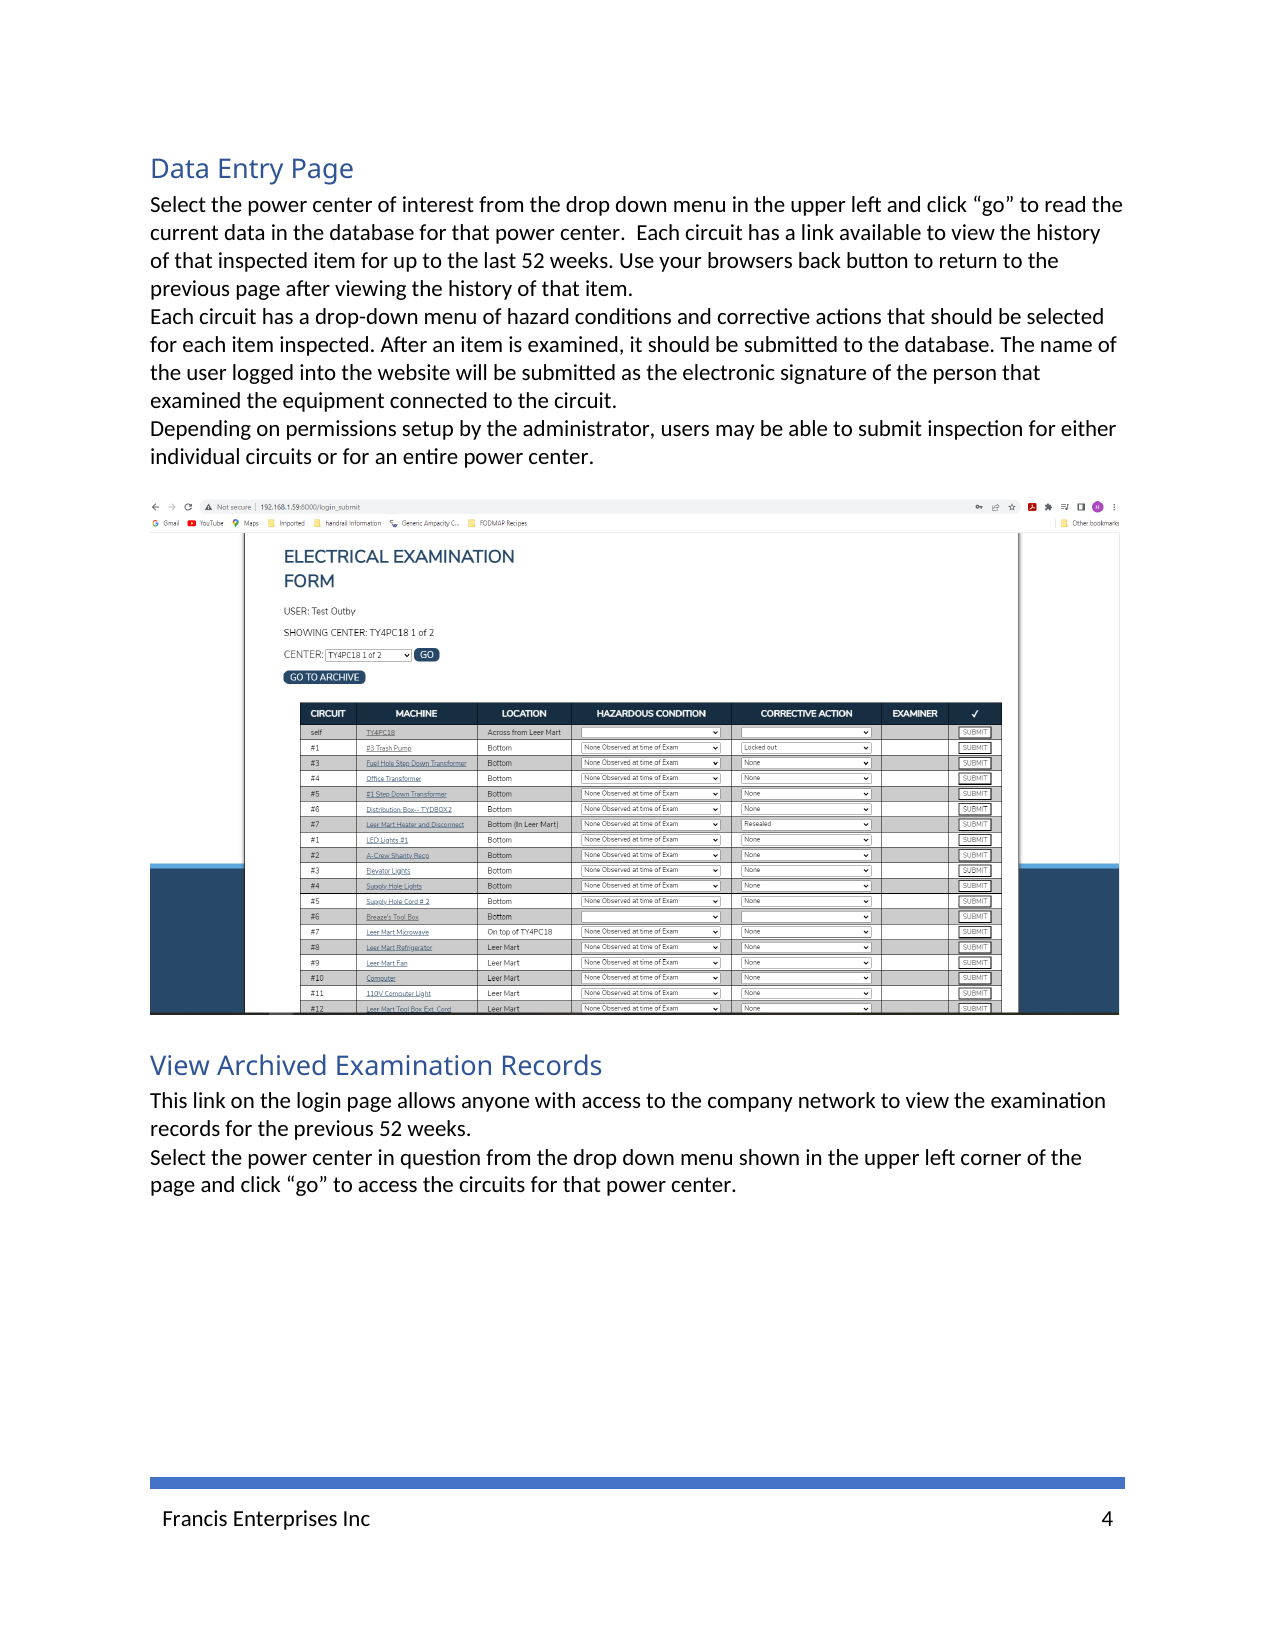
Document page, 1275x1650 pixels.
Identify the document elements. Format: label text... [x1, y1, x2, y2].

text Select the power center in question from the drop down menu shown in the upper left corner of the page and click “go” to access the circuits for that power center. [150, 1143, 1125, 1199]
text This link on the login page allows anyone with access to the company network to view the examination records for the previous 52 weeks. [150, 1087, 1125, 1143]
subtitle View Archived Examination Records [150, 1047, 1125, 1084]
subtitle Data Entry Page [150, 150, 1125, 187]
picture [150, 498, 1120, 1015]
text Select the power center of interest from the drop down menu in the upper left and click “go” to read the current data in the database for that power center. Each circuit has a link available to view the history of that inspected item for up to the last 52 weeks. Use your browsers back button to return to the previous page after viewing the history of that item. [150, 190, 1125, 302]
text Each circuit has a drop-down menu of hazard conditions and corrective actions that should be selected for each item inspected. After an item is examined, it should be submitted to the database. The name of the user logged into the website will be submitted as the electronic signature of the person that examined the equipment connected to the circuit. [150, 302, 1125, 414]
text Depending on permissions setup by the administrator, users may be able to submit inspection for either individual circuits or for an entire power center. [150, 414, 1125, 470]
